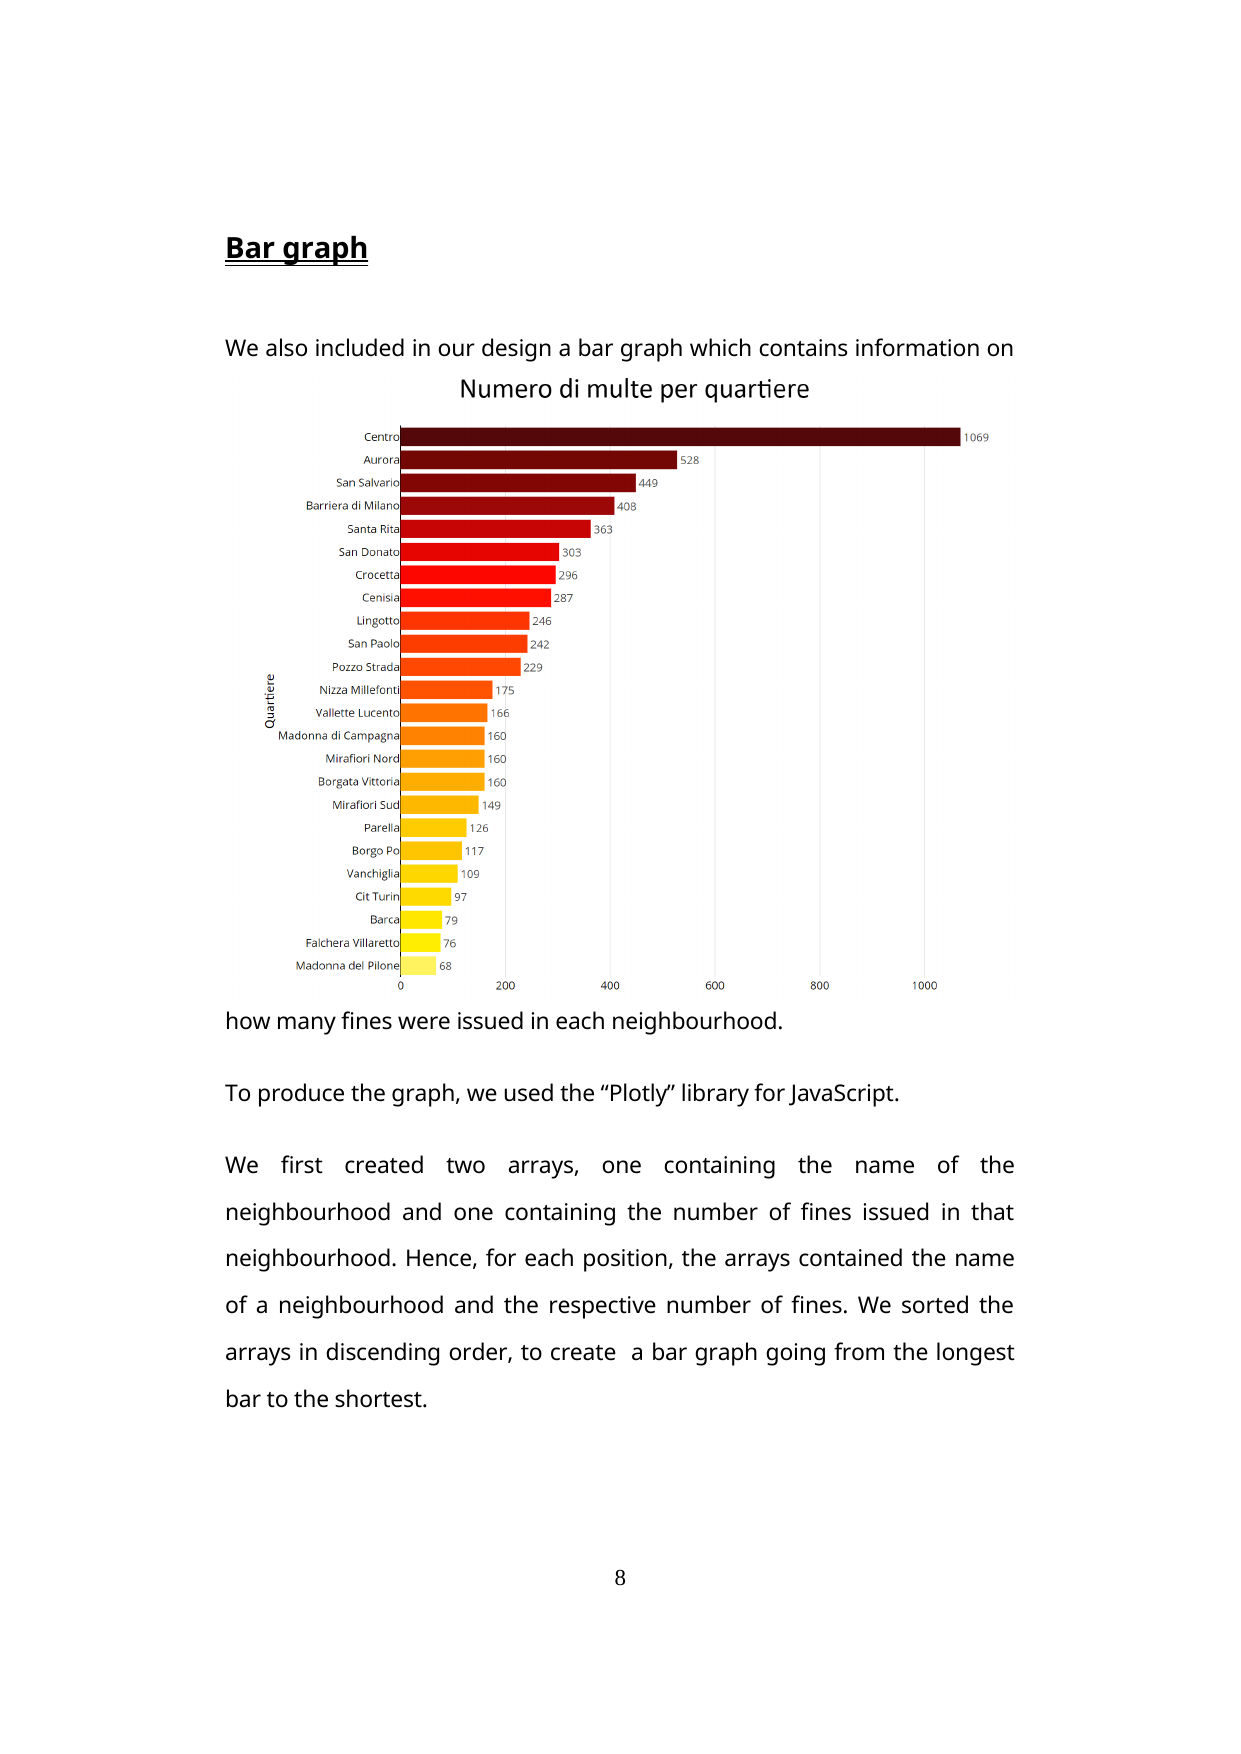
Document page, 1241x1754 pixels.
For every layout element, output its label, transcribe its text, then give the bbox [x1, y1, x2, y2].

subtitle Bar graph [225, 228, 1015, 267]
picture [225, 377, 1016, 1005]
text We first created two arrays, one containing the name of the neighbourhood and one containing the number of fines issued in that neighbourhood. Hence, for each position, the arrays contained the name of a neighbourhood and the respective number of fines. We sorted the arrays in discending order, to create a bar graph going from the longest bar to the shortest. [225, 1148, 1015, 1414]
text We also included in our design a bar graph which contains information on how many fines were issued in each neighbourhood. [225, 1005, 1015, 1036]
text We also included in our design a bar graph which contains information on how many fines were issued in each neighbourhood. [225, 332, 1015, 377]
text To produce the graph, we used the “Plotly” library for JavaScript. [225, 1077, 1015, 1108]
